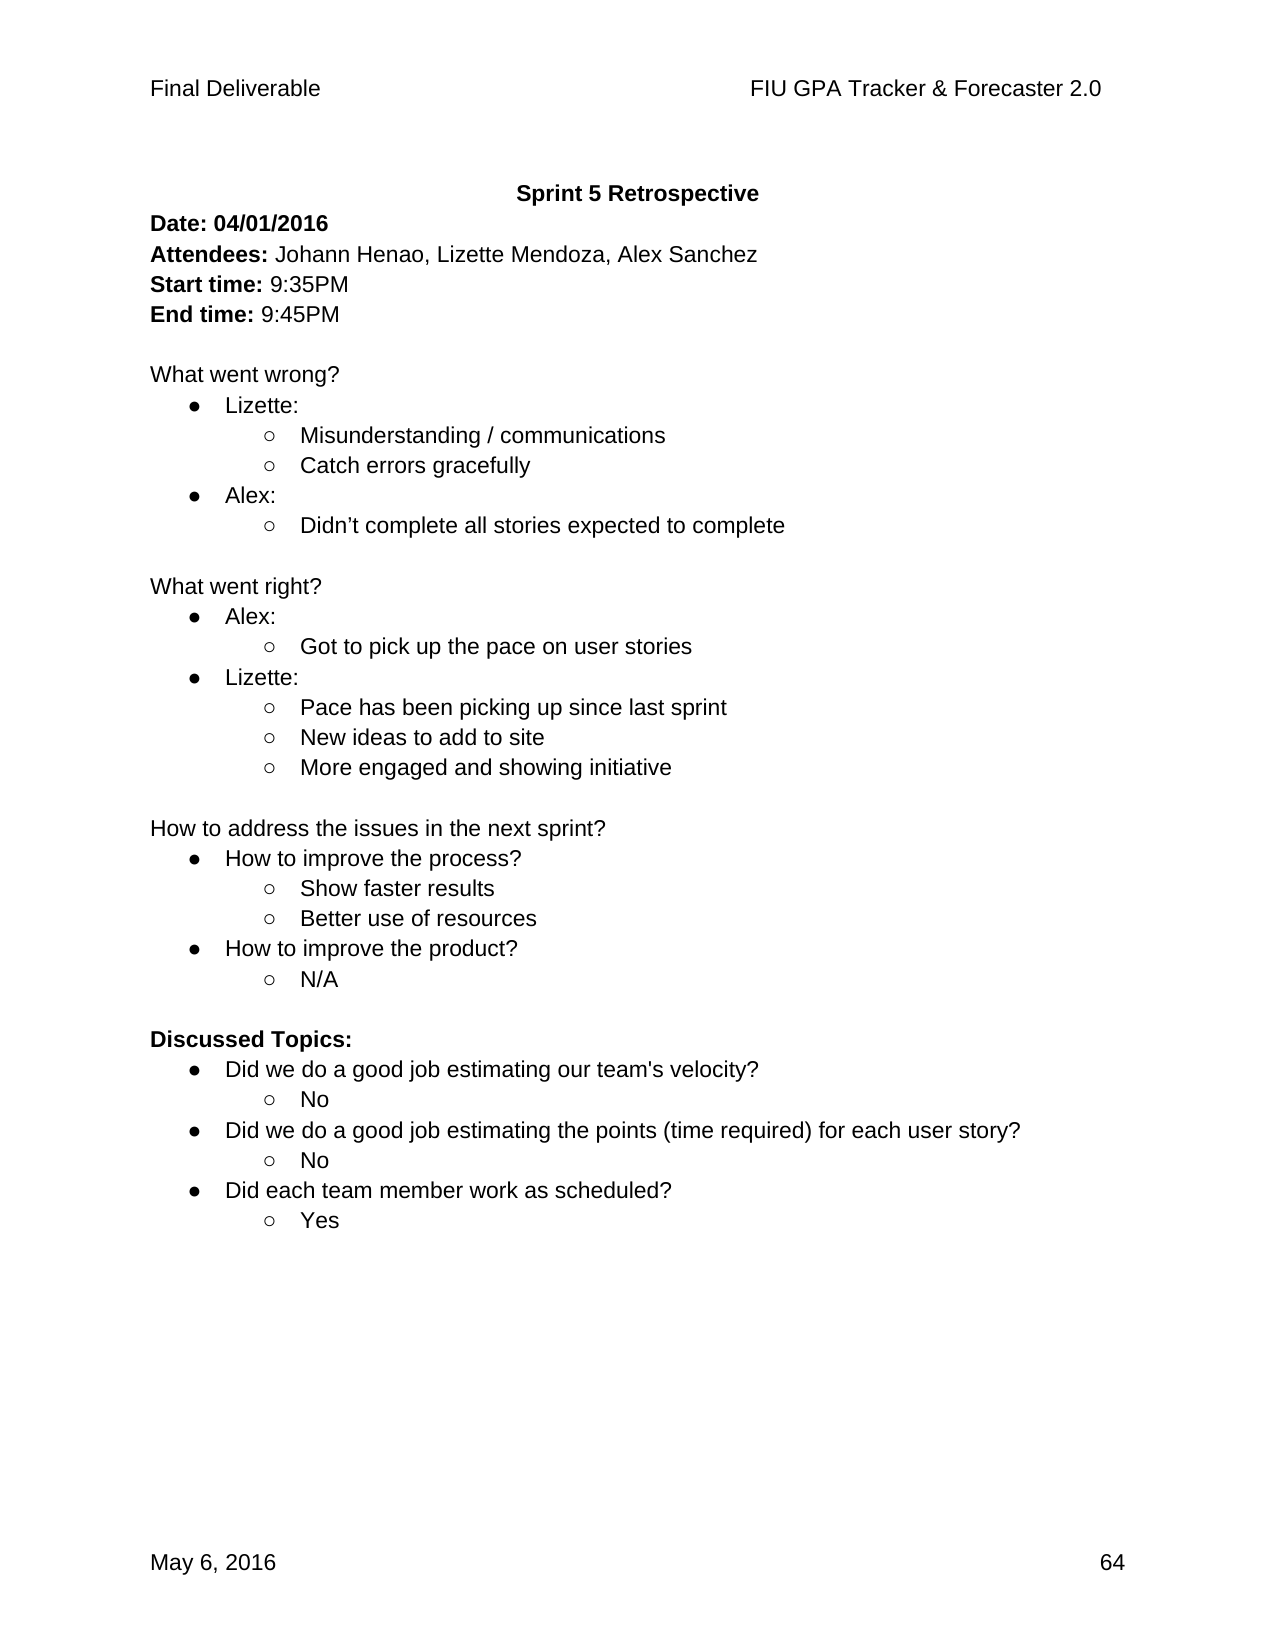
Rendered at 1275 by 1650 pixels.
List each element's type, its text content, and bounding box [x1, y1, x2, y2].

list Show faster results [262, 875, 1125, 901]
list Did we do a good job estimating our team's velocity? [187, 1056, 1125, 1083]
list Lizette: [187, 663, 1125, 690]
list No [262, 1147, 1125, 1173]
text Date: 04/01/2016 [150, 210, 1125, 237]
text Discussed Topics: [150, 1026, 1125, 1052]
list How to improve the process? [187, 845, 1125, 871]
text Start time: 9:35PM [150, 271, 1125, 297]
list Lizette: [187, 392, 1125, 418]
list Better use of resources [262, 905, 1125, 932]
list Did each team member work as scheduled? [187, 1177, 1125, 1203]
text What went right? [150, 573, 1125, 599]
list New ideas to add to site [262, 724, 1125, 750]
list N/A [262, 966, 1125, 992]
text Attendees: Johann Henao, Lizette Mendoza, Alex Sanchez [150, 241, 1125, 267]
list Didn’t complete all stories expected to complete [262, 512, 1125, 539]
list Pace has been picking up since last sprint [262, 694, 1125, 720]
text How to address the issues in the next sprint? [150, 814, 1125, 841]
list Got to pick up the pace on user stories [262, 633, 1125, 660]
text End time: 9:45PM [150, 301, 1125, 327]
list How to improve the product? [187, 935, 1125, 962]
list Misunderstanding / communications [262, 422, 1125, 448]
list No [262, 1086, 1125, 1113]
list Alex: [187, 603, 1125, 629]
list Yes [262, 1207, 1125, 1234]
text Sprint 5 Retrospective [150, 180, 1125, 207]
text What went wrong? [150, 361, 1125, 388]
list Catch errors gracefully [262, 452, 1125, 478]
list More engaged and showing initiative [262, 754, 1125, 781]
list Did we do a good job estimating the points (time required) for each user story? [187, 1117, 1125, 1143]
list Alex: [187, 482, 1125, 509]
